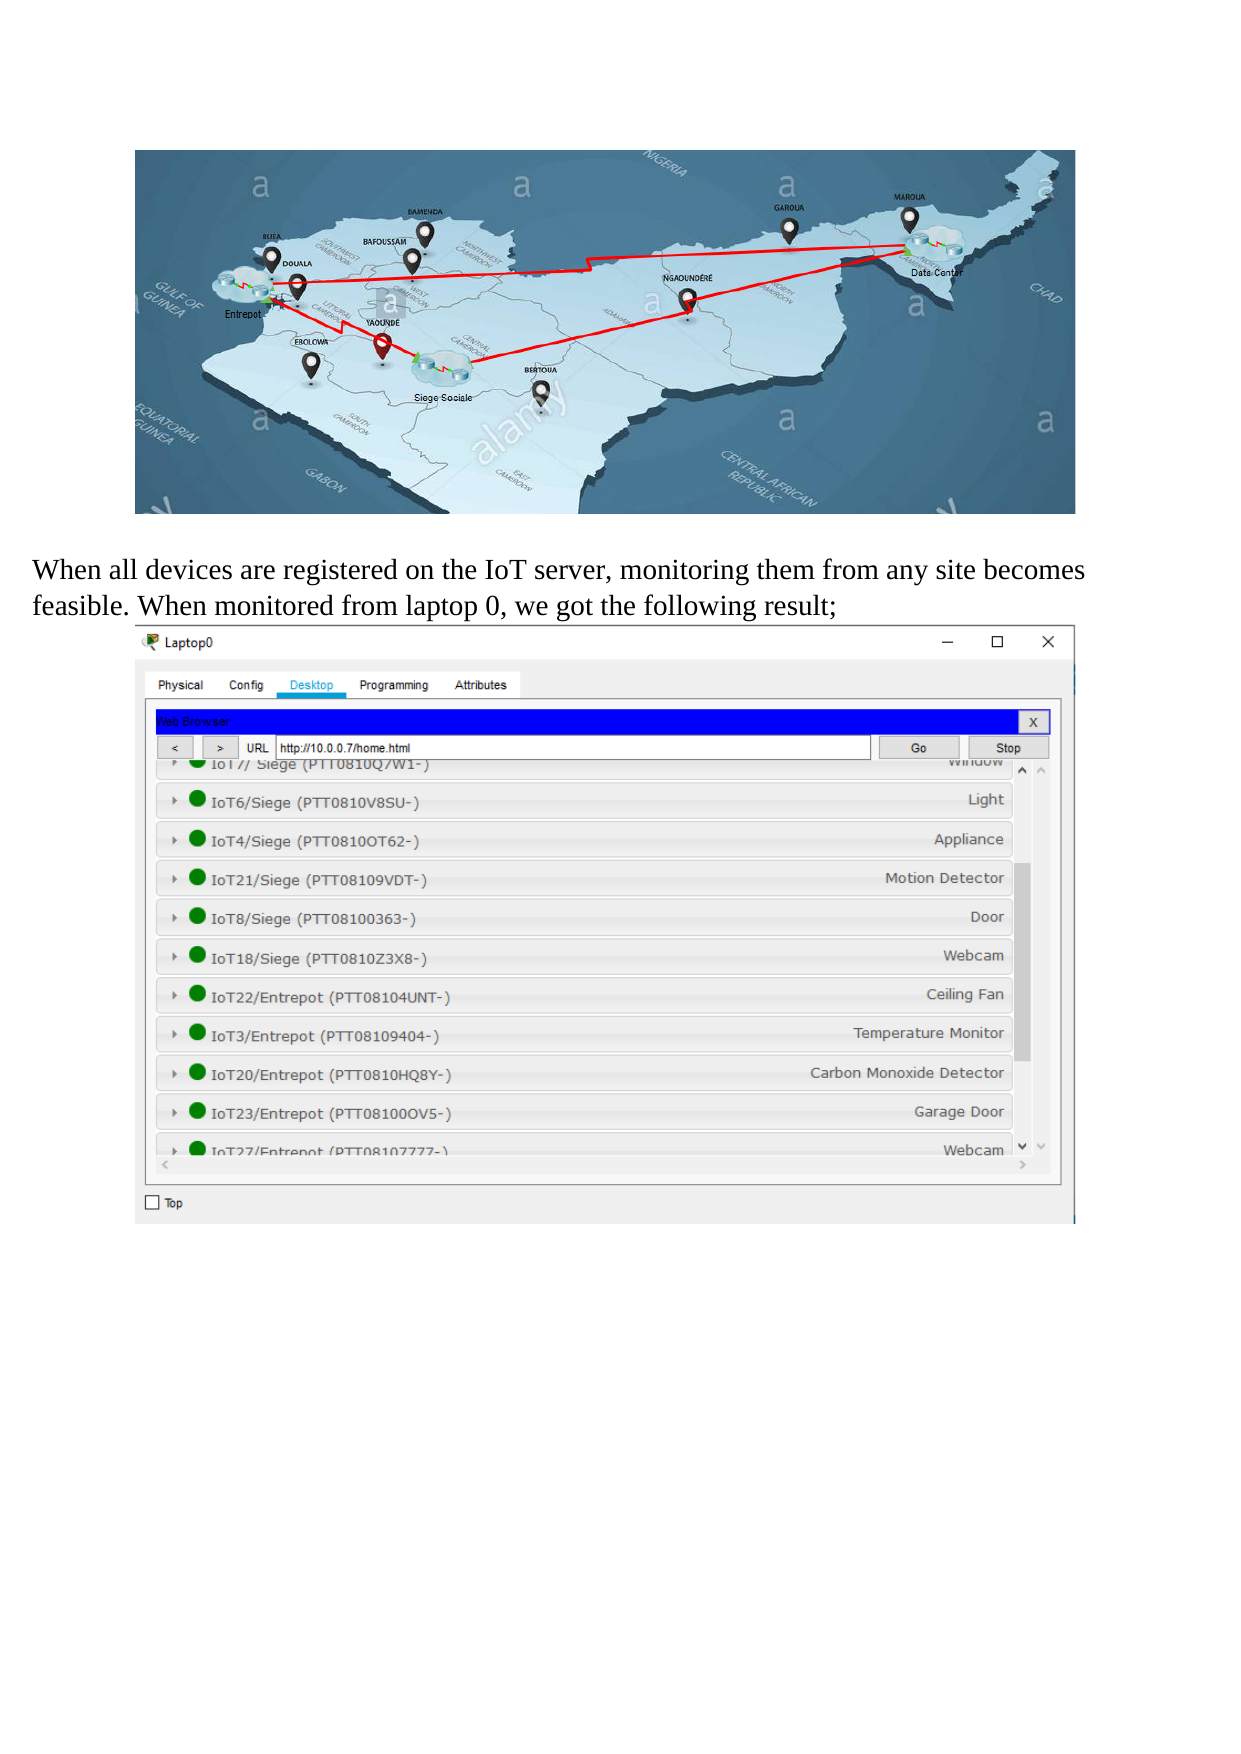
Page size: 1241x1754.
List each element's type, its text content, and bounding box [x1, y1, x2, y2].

picture [135, 150, 1076, 514]
text When all devices are registered on the IoT server, monitoring them from any site becomes feasible. When monitored from laptop 0, we got the following result; [32, 552, 1090, 622]
picture [135, 624, 1076, 1224]
